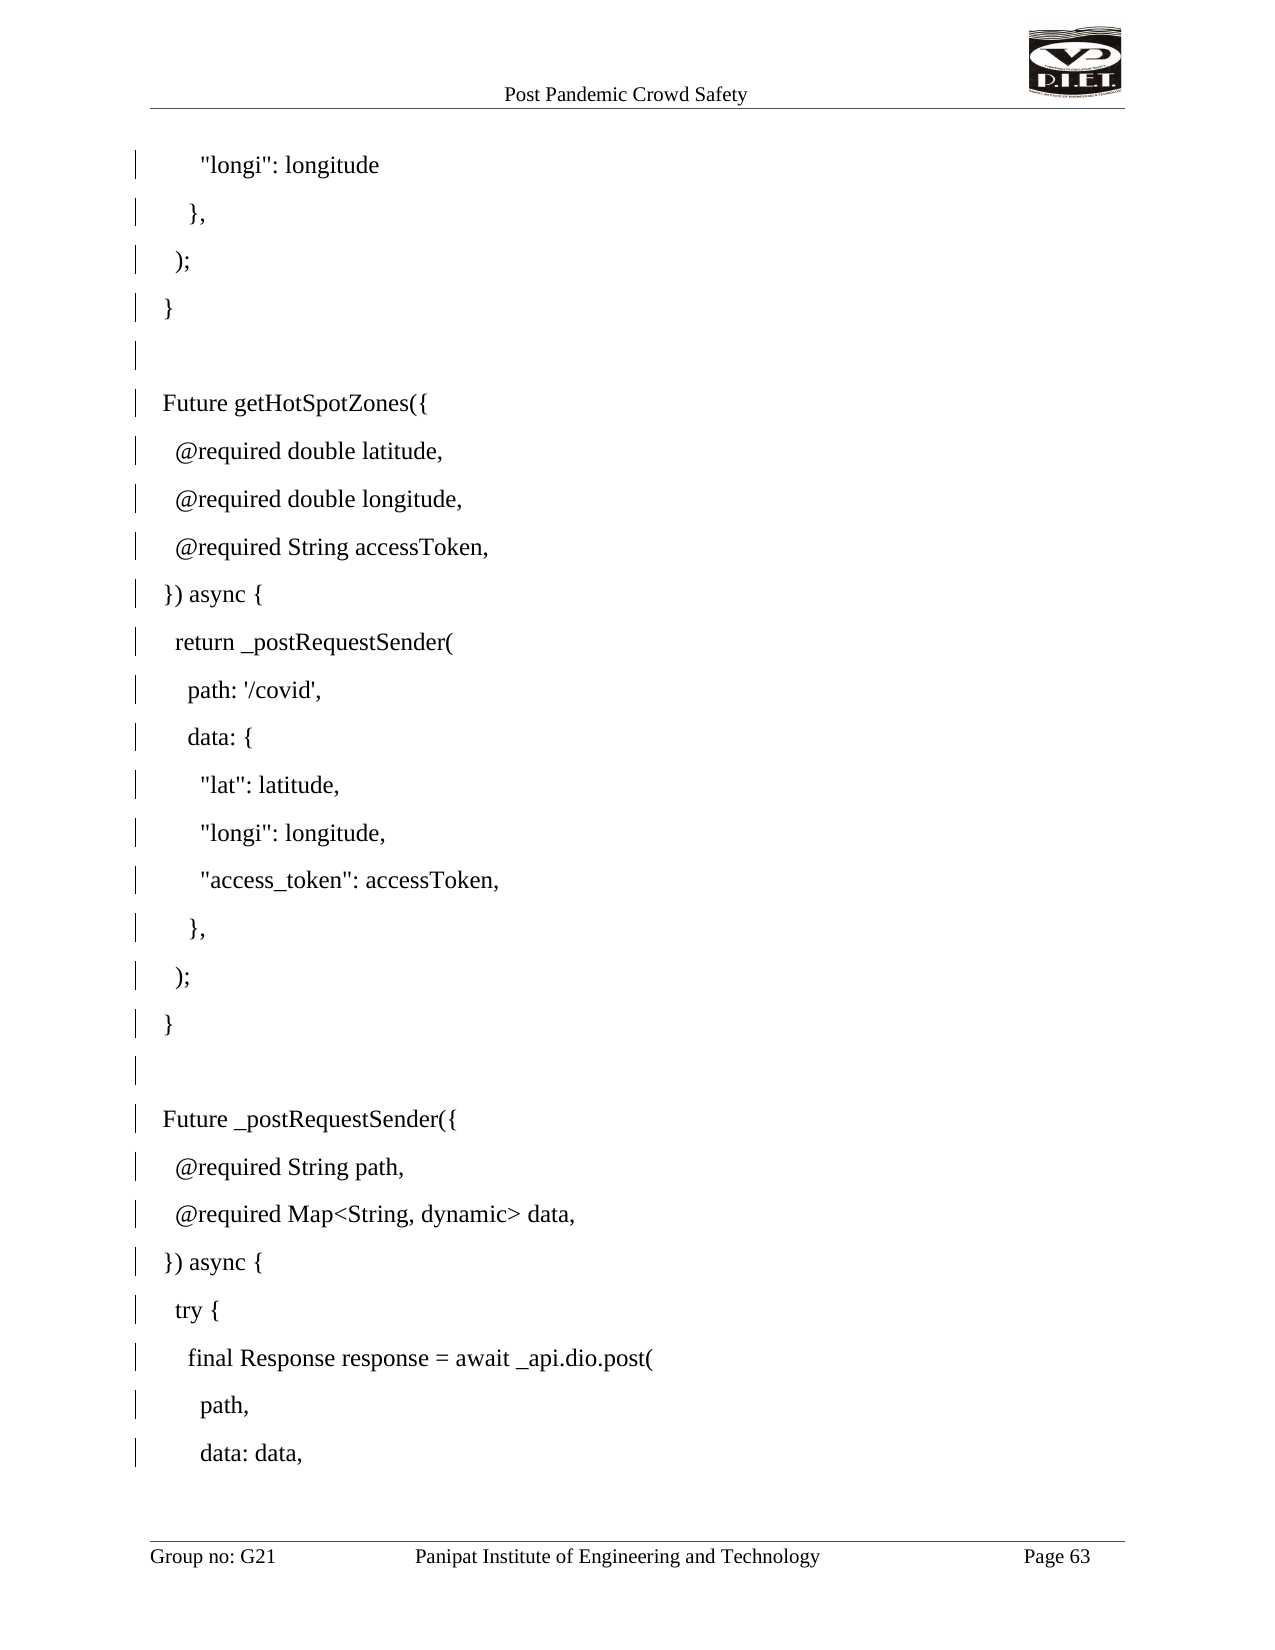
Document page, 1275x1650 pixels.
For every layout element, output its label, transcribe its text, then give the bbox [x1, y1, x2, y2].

text } [150, 293, 1125, 322]
text data: data, [150, 1438, 1125, 1467]
text path: '/covid', [150, 675, 1125, 703]
text final Response response = await _api.dio.post( [150, 1343, 1125, 1371]
text @required String accessToken, [150, 532, 1125, 560]
text }) async { [150, 1247, 1125, 1276]
text @required double longitude, [150, 484, 1125, 513]
text @required double latitude, [150, 436, 1125, 465]
text Future _postRequestSender({ [150, 1104, 1125, 1133]
text "longi": longitude [150, 150, 1125, 179]
picture [1029, 23, 1122, 101]
text }, [150, 913, 1125, 942]
text } [150, 1009, 1125, 1037]
text ); [150, 245, 1125, 274]
text Future getHotSpotZones({ [150, 388, 1125, 417]
text return _postRequestSender( [150, 627, 1125, 656]
text data: { [150, 722, 1125, 751]
text }, [150, 198, 1125, 226]
text @required String path, [150, 1152, 1125, 1181]
text "access_token": accessToken, [150, 866, 1125, 894]
text "lat": latitude, [150, 770, 1125, 799]
text ); [150, 961, 1125, 990]
text path, [150, 1390, 1125, 1419]
text "longi": longitude, [150, 818, 1125, 847]
text }) async { [150, 579, 1125, 608]
text @required Map<String, dynamic> data, [150, 1199, 1125, 1228]
text try { [150, 1295, 1125, 1324]
